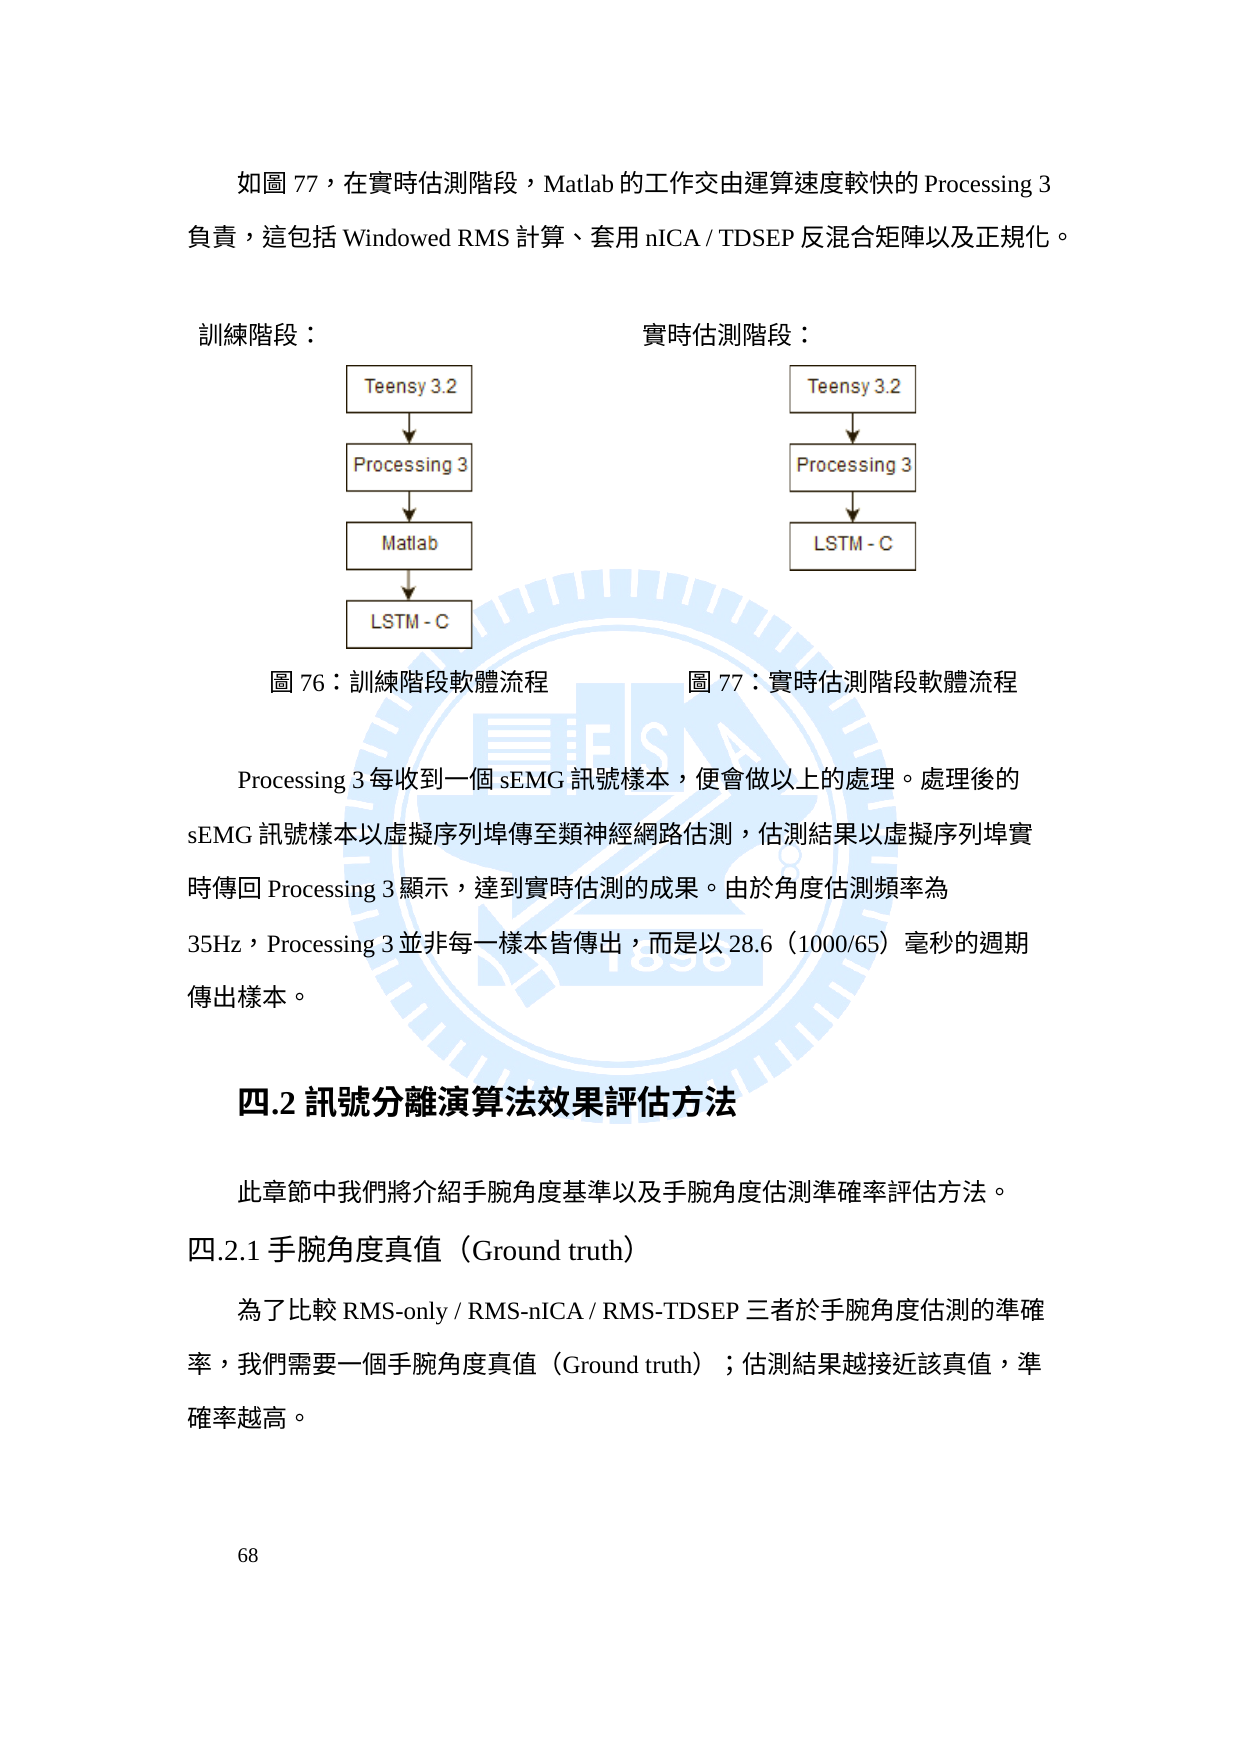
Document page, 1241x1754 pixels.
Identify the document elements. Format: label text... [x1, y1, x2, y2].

picture [346, 365, 473, 649]
table_header 訓練階段： [188, 315, 631, 366]
table_header 實時估測階段： [631, 315, 1074, 366]
text 此章節中我們將介紹手腕角度基準以及手腕角度估測準確率評估方法。 [187, 1172, 1053, 1209]
picture [789, 365, 917, 571]
text Processing 3每收到一個sEMG訊號樣本，便會做以上的處理。處理後的sEMG訊號樣本以虛擬序列埠傳至類神經網路估測，估測結果以虛擬序列埠實時傳回Processing 3顯示，達到實時估測的成果。由於角度估測頻率為35Hz，Processing 3並非每一樣本皆傳出，而是以28.6（1000/65）毫秒的週期傳出樣本。 [187, 760, 1053, 1014]
table_cell [188, 366, 631, 663]
subtitle 訊號分離演算法效果評估方法 [187, 1076, 1053, 1124]
table_cell [631, 366, 1074, 663]
subtitle 手腕角度真值（Ground truth） [187, 1227, 1053, 1269]
text 為了比較RMS-only / RMS-nICA / RMS-TDSEP三者於手腕角度估測的準確率，我們需要一個手腕角度真值（Ground truth）；估測結果越接近該真值，準確率越高。 [187, 1290, 1053, 1435]
